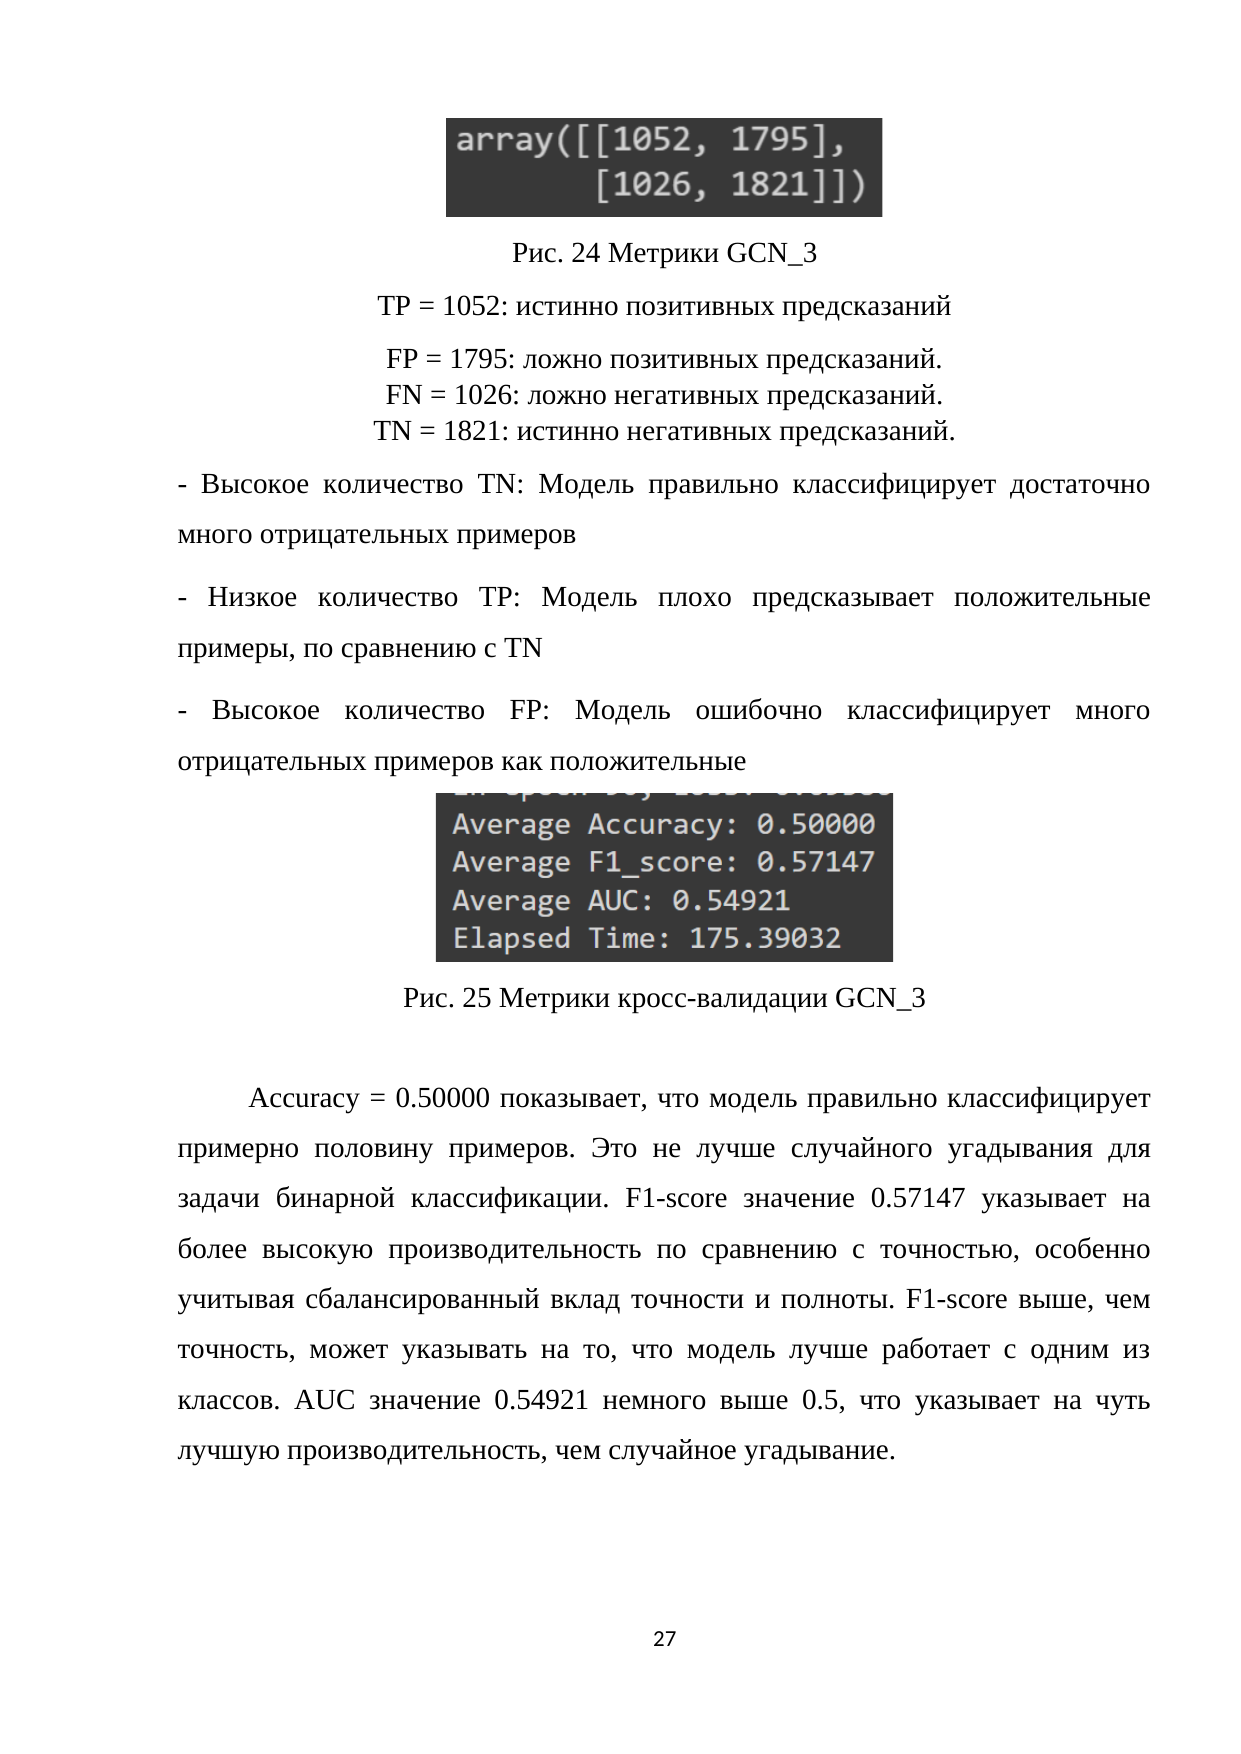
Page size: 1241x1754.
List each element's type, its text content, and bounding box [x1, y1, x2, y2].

text FP = 1795: ложно позитивных предсказаний. FN = 1026: ложно негативных предсказаний. TN = 1821: истинно негативных предсказаний. [177, 341, 1152, 447]
text - Высокое количество TN: Модель правильно классифицирует достаточно много отрицательных примеров [177, 466, 1152, 550]
text - Низкое количество TP: Модель плохо предсказывает положительные примеры, по сравнению с TN [177, 579, 1152, 663]
text Рис. 24 Метрики GCN_3 [177, 236, 1152, 269]
picture [446, 118, 883, 217]
text Accuracy = 0.50000 показывает, что модель правильно классифицирует примерно половину примеров. Это не лучше случайного угадывания для задачи бинарной классификации. F1-score значение 0.57147 указывает на более высокую производительность по сравнению с точностью, особенно учитывая сбалансированный вклад точности и полноты. F1-score выше, чем точность, может указывать на то, что модель лучше работает с одним из классов. AUC значение 0.54921 немного выше 0.5, что указывает на чуть лучшую производительность, чем случайное угадывание. [177, 1080, 1152, 1466]
text Рис. 25 Метрики кросс-валидации GCN_3 [177, 980, 1152, 1014]
text - Высокое количество FP: Модель ошибочно классифицирует много отрицательных примеров как положительные [177, 692, 1152, 776]
text TP = 1052: истинно позитивных предсказаний [177, 288, 1152, 322]
picture [435, 793, 894, 962]
